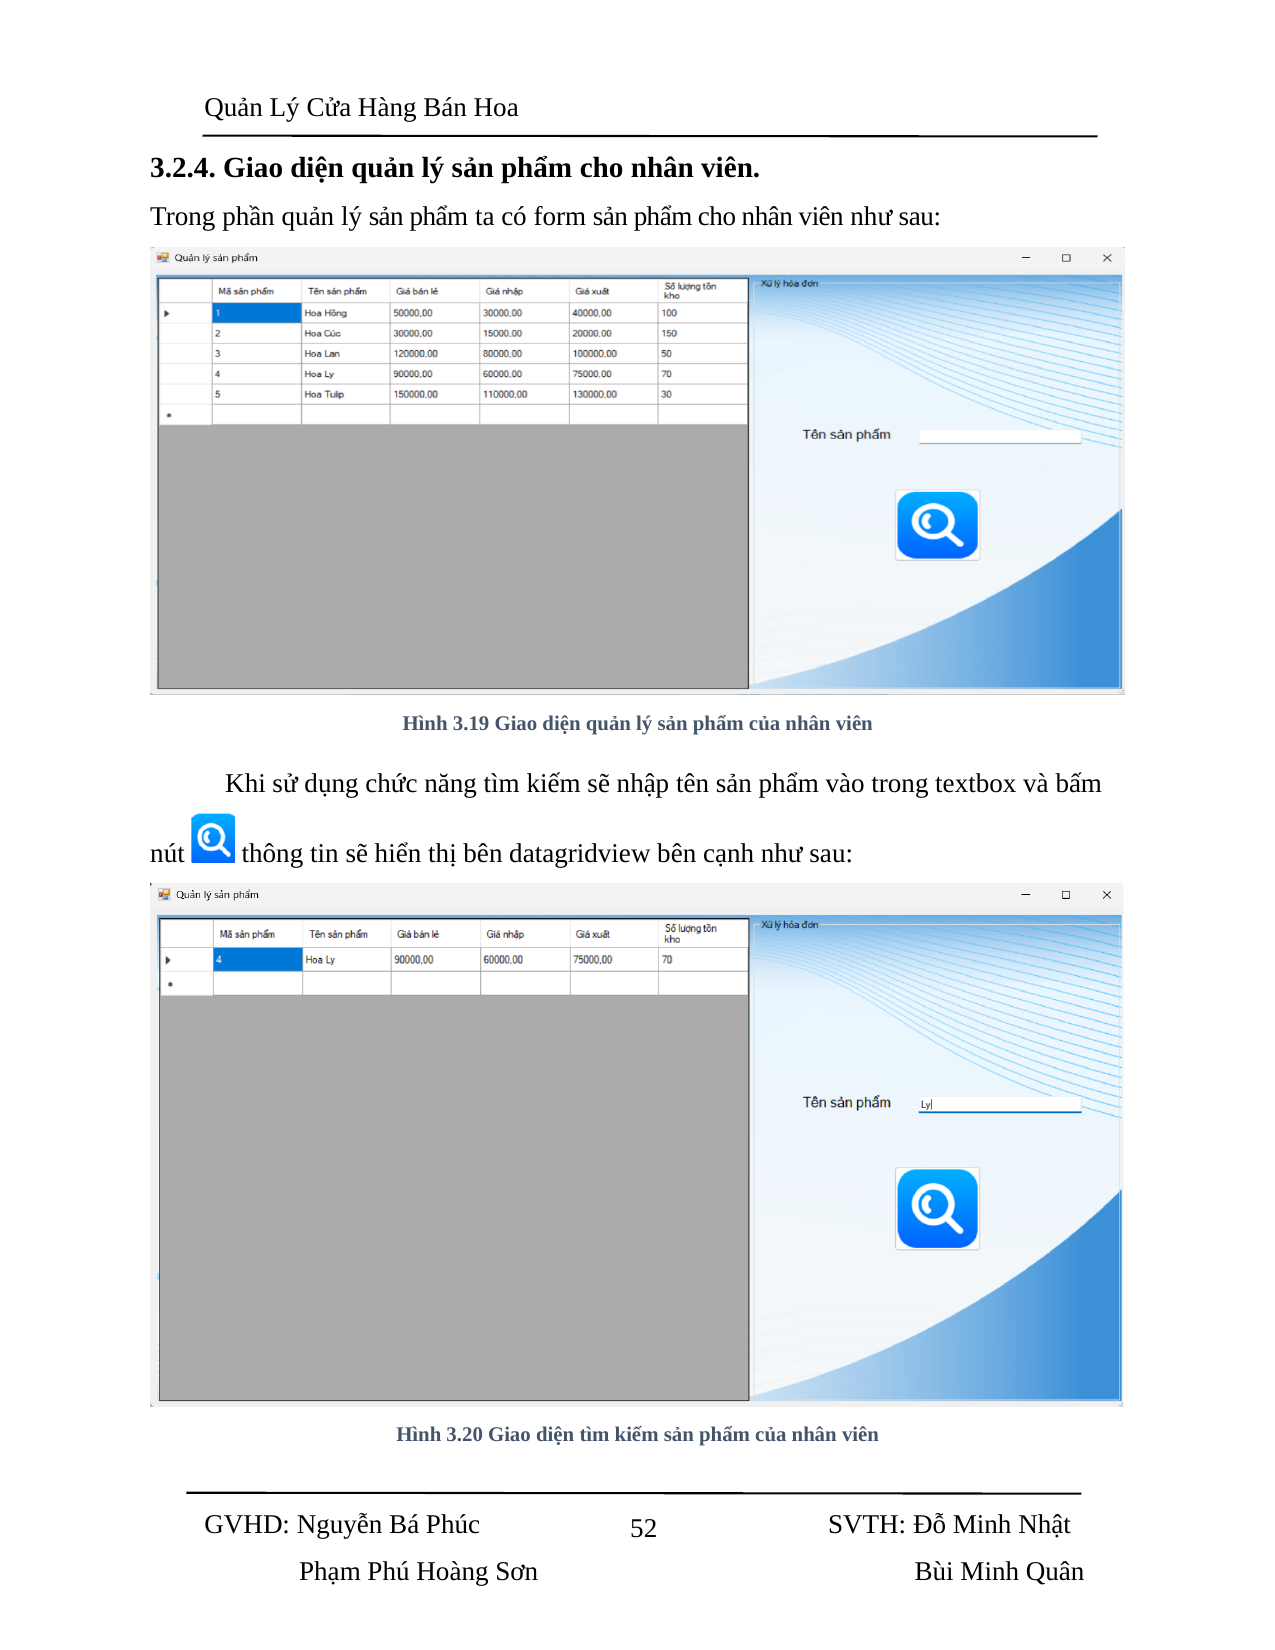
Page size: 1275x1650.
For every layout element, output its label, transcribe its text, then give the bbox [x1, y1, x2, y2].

subtitle Giao diện quản lý sản phẩm cho nhân viên. [150, 150, 1125, 183]
picture [191, 821, 235, 863]
text Khi sử dụng chức năng tìm kiếm sẽ nhập tên sản phẩm vào trong textbox và bấm nút thông tin sẽ hiển thị bên datagridview bên cạnh như sau: [150, 767, 1125, 868]
text Trong phần quản lý sản phẩm ta có form sản phẩm cho nhân viên như sau: [150, 200, 1125, 231]
picture [150, 883, 1124, 1407]
picture [150, 247, 1125, 695]
